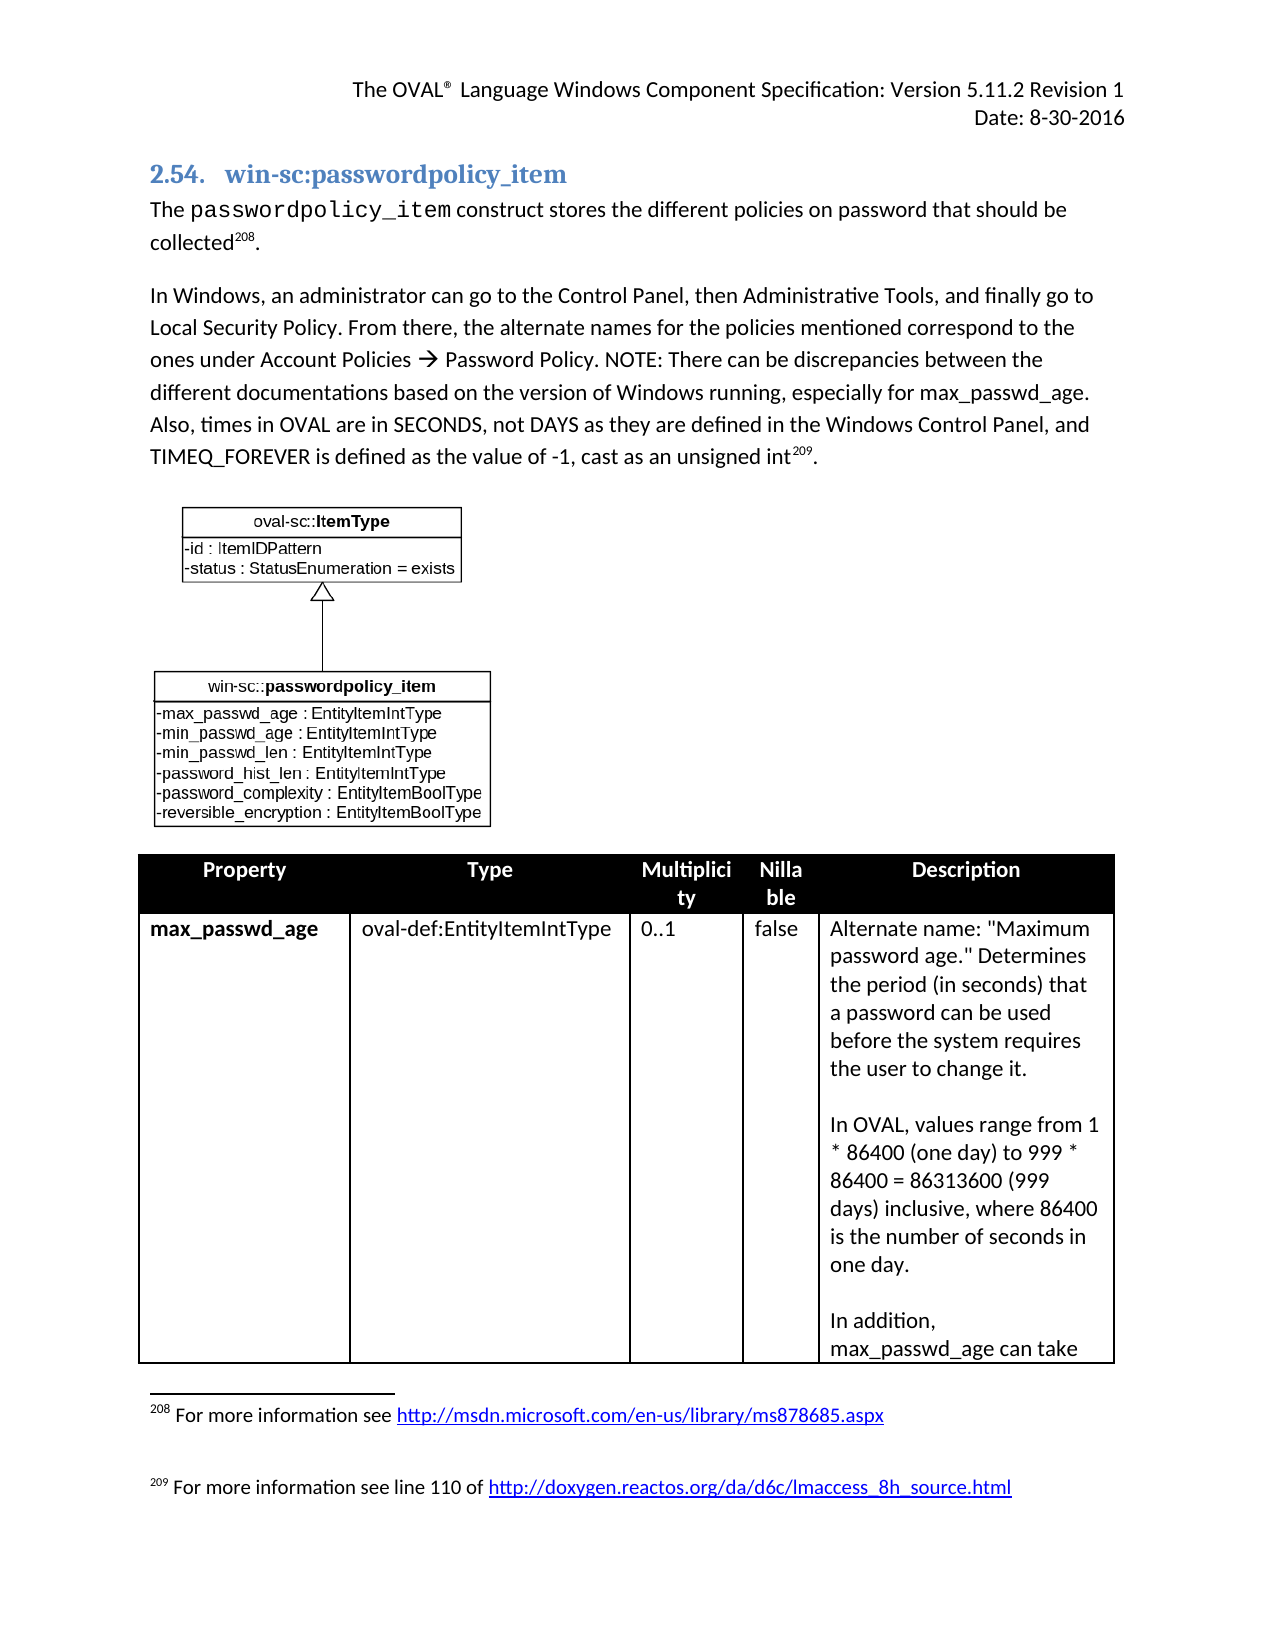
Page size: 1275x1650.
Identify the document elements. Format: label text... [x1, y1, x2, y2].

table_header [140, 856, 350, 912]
text In Windows, an administrator can go to the Control Panel, then Administrative Tools, and finally go to Local Security Policy. From there, the alternate names for the policies mentioned correspond to the ones under Account Policies Password Policy. NOTE: There can be discrepancies between the different documentations based on the version of Windows running, especially for max_passwd_age. Also, times in OVAL are in SECONDS, not DAYS as they are defined in the Windows Control Panel, and TIMEQ_FOREVER is defined as the value of -1, cast as an unsigned int. [150, 281, 1125, 470]
text The passwordpolicy_item construct stores the different policies on password that should be collected. [150, 195, 1125, 256]
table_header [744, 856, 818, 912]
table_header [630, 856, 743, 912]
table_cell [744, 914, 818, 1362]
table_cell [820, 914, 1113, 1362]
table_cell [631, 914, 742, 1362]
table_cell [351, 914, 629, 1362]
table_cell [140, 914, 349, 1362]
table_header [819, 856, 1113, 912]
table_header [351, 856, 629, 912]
subtitle win-sc:passwordpolicy_item [150, 159, 1125, 190]
